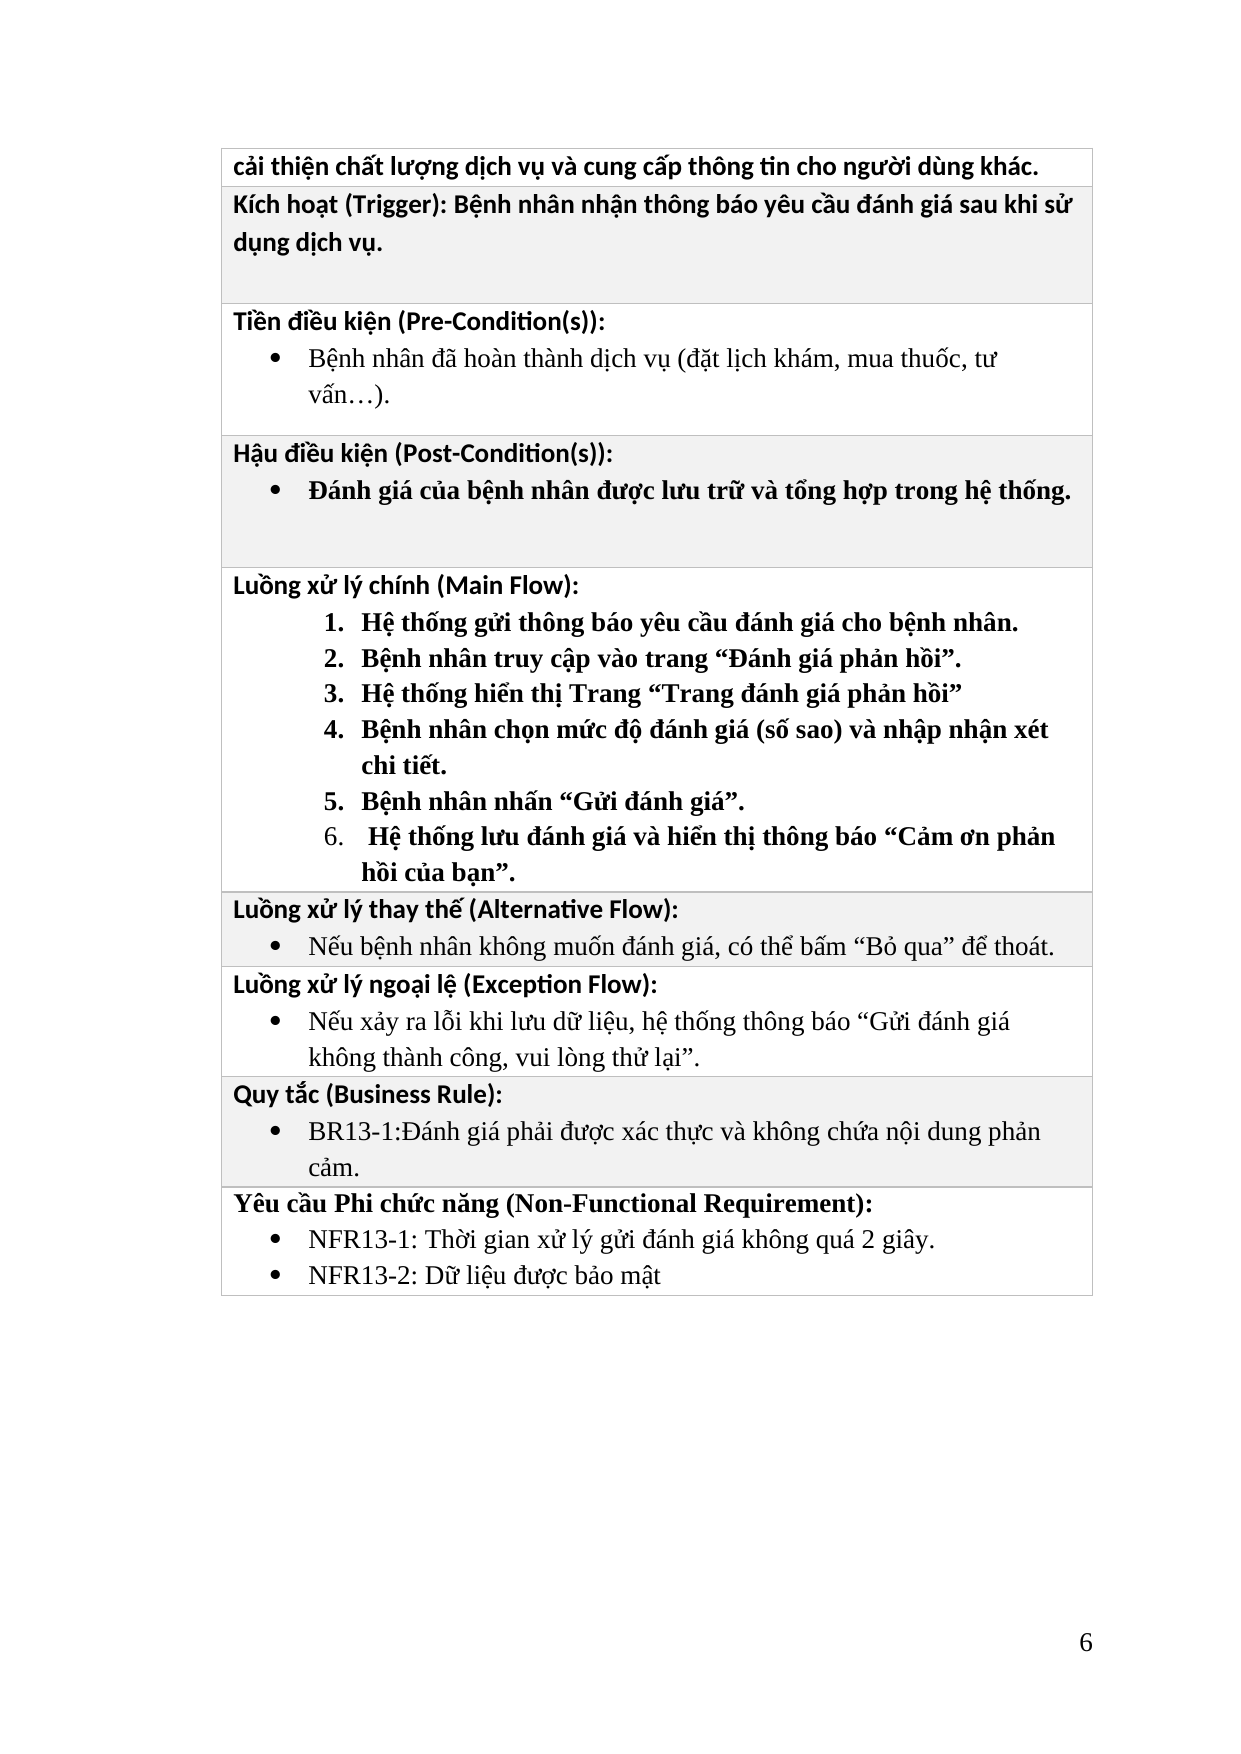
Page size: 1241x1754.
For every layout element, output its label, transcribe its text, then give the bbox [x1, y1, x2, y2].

table_cell Yêu cầu Phi chức năng (Non-Functional Requirement): NFR13-1: Thời gian xử lý gửi đánh giá không quá 2 giây. NFR13-2: Dữ liệu được bảo mật [222, 1188, 1092, 1294]
table_cell Tiền điều kiện (Pre-Condition(s)): Bệnh nhân đã hoàn thành dịch vụ (đặt lịch khám, mua thuốc, tư vấn…). [222, 304, 1092, 435]
table_cell Luồng xử lý ngoại lệ (Exception Flow): Nếu xảy ra lỗi khi lưu dữ liệu, hệ thống thông báo “Gửi đánh giá không thành công, vui lòng thử lại”. [222, 967, 1092, 1076]
table_cell Hậu điều kiện (Post-Condition(s)): Đánh giá của bệnh nhân được lưu trữ và tổng hợp trong hệ thống. [222, 436, 1092, 567]
table_cell Luồng xử lý chính (Main Flow): Hệ thống gửi thông báo yêu cầu đánh giá cho bệnh nhân. Bệnh nhân truy cập vào trang “Đánh giá phản hồi”. Hệ thống hiển thị Trang “Trang đánh giá phản hồi” Bệnh nhân chọn mức độ đánh giá (số sao) và nhập nhận xét chi tiết. Bệnh nhân nhấn “Gửi đánh giá”. Hệ thống lưu đánh giá và hiển thị thông báo “Cảm ơn phản hồi của bạn”. [222, 568, 1092, 891]
table_cell Quy tắc (Business Rule): BR13-1:Đánh giá phải được xác thực và không chứa nội dung phản cảm. [222, 1077, 1092, 1186]
table_cell Kích hoạt (Trigger): Bệnh nhân nhận thông báo yêu cầu đánh giá sau khi sử dụng dịch vụ. [222, 187, 1092, 303]
table_cell Luồng xử lý thay thế (Alternative Flow): Nếu bệnh nhân không muốn đánh giá, có thể bấm “Bỏ qua” để thoát. [222, 893, 1092, 966]
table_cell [222, 149, 1092, 186]
